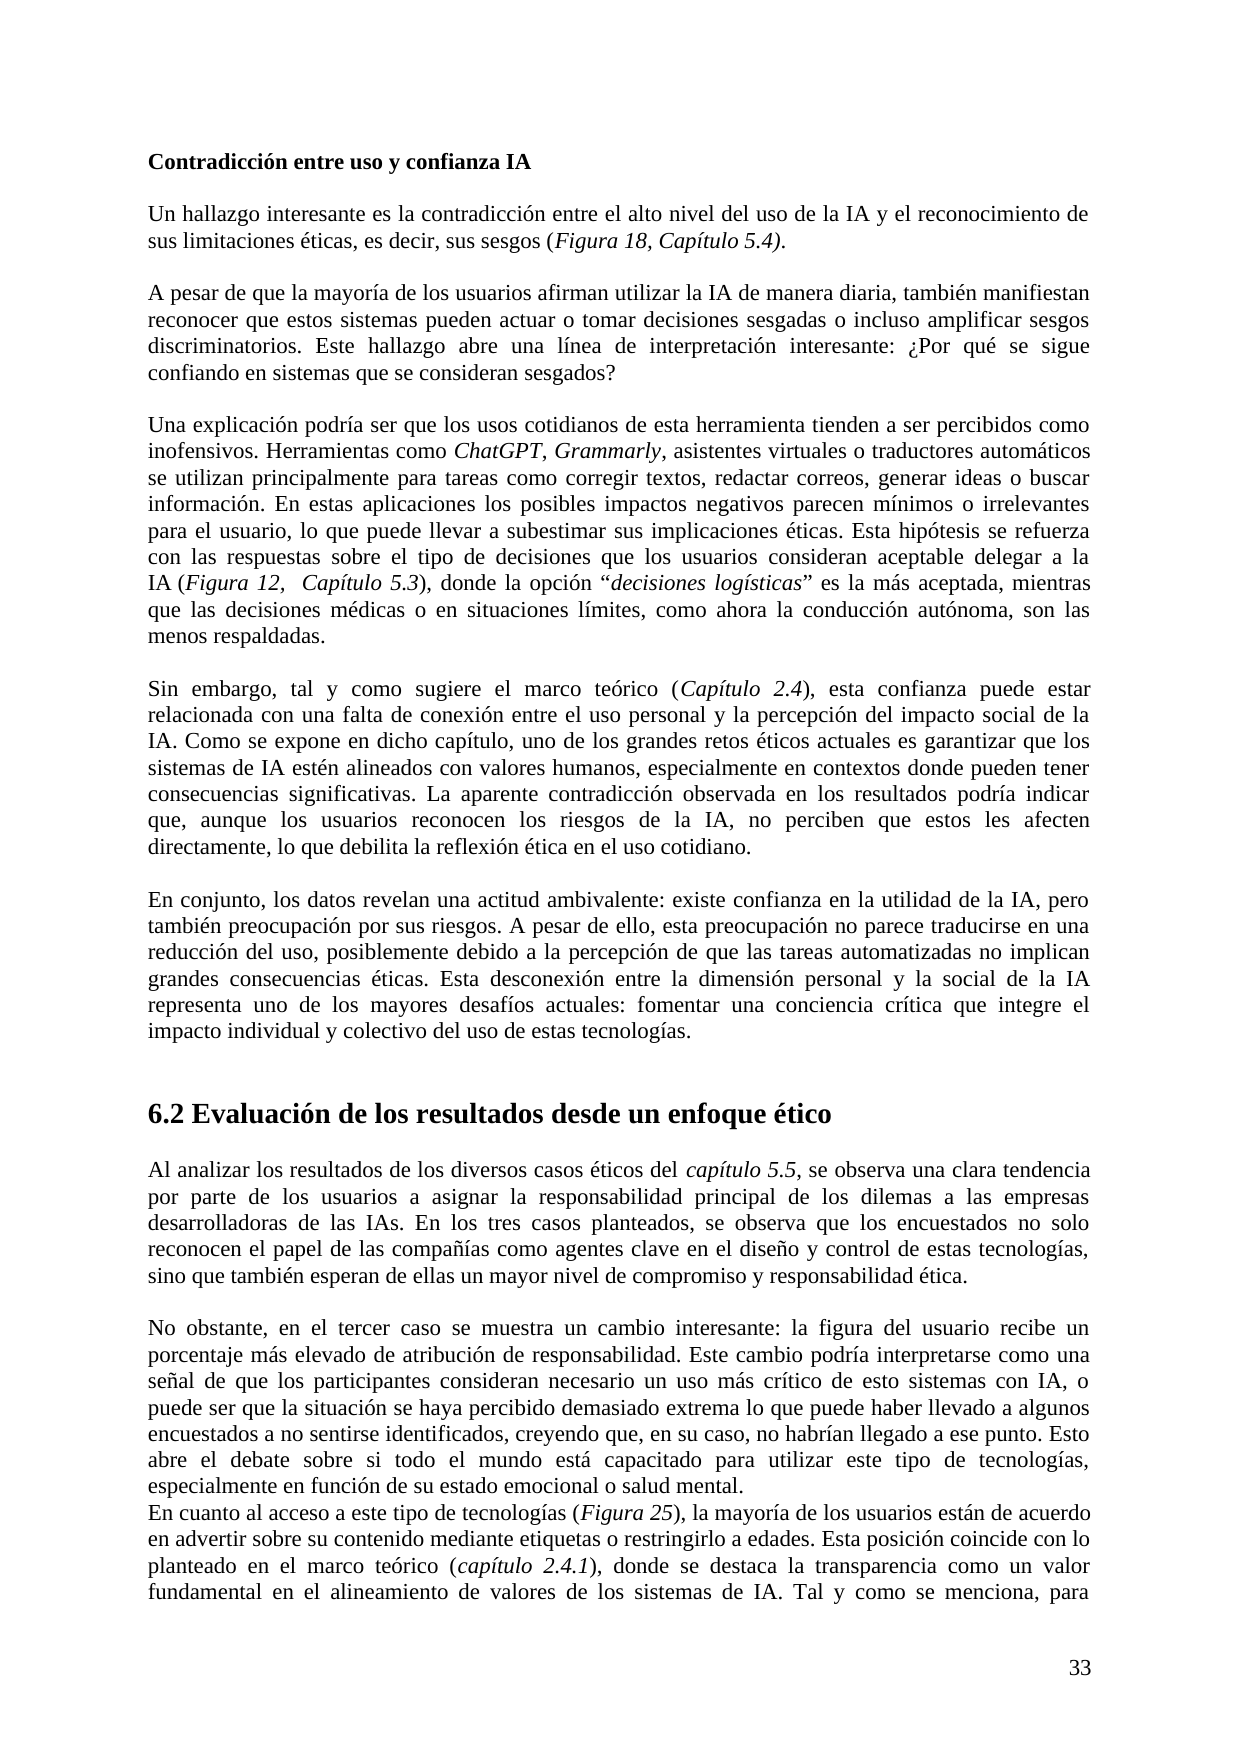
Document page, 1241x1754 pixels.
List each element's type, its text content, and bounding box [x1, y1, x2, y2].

text Una explicación podría ser que los usos cotidianos de esta herramienta tienden a ser percibidos como inofensivos. Herramientas como ChatGPT, Grammarly, asistentes virtuales o traductores automáticos se utilizan principalmente para tareas como corregir textos, redactar correos, generar ideas o buscar información. En estas aplicaciones los posibles impactos negativos parecen mínimos o irrelevantes para el usuario, lo que puede llevar a subestimar sus implicaciones éticas. Esta hipótesis se refuerza con las respuestas sobre el tipo de decisiones que los usuarios consideran aceptable delegar a la IA (Figura 12, Capítulo 5.3), donde la opción “decisiones logísticas” es la más aceptada, mientras que las decisiones médicas o en situaciones límites, como ahora la conducción autónoma, son las menos respaldadas. [148, 411, 1091, 648]
text Un hallazgo interesante es la contradicción entre el alto nivel del uso de la IA y el reconocimiento de sus limitaciones éticas, es decir, sus sesgos (Figura 18, Capítulo 5.4). [148, 200, 1091, 253]
text No obstante, en el tercer caso se muestra un cambio interesante: la figura del usuario recibe un porcentaje más elevado de atribución de responsabilidad. Este cambio podría interpretarse como una señal de que los participantes consideran necesario un uso más crítico de esto sistemas con IA, o puede ser que la situación se haya percibido demasiado extrema lo que puede haber llevado a algunos encuestados a no sentirse identificados, creyendo que, en su caso, no habrían llegado a ese punto. Esto abre el debate sobre si todo el mundo está capacitado para utilizar este tipo de tecnologías, especialmente en función de su estado emocional o salud mental. [148, 1314, 1091, 1499]
text Sin embargo, tal y como sugiere el marco teórico (Capítulo 2.4), esta confianza puede estar relacionada con una falta de conexión entre el uso personal y la percepción del impacto social de la IA. Como se expone en dicho capítulo, uno de los grandes retos éticos actuales es garantizar que los sistemas de IA estén alineados con valores humanos, especialmente en contextos donde pueden tener consecuencias significativas. La aparente contradicción observada en los resultados podría indicar que, aunque los usuarios reconocen los riesgos de la IA, no perciben que estos les afecten directamente, lo que debilita la reflexión ética en el uso cotidiano. [148, 675, 1091, 859]
text A pesar de que la mayoría de los usuarios afirman utilizar la IA de manera diaria, también manifiestan reconocer que estos sistemas pueden actuar o tomar decisiones sesgadas o incluso amplificar sesgos discriminatorios. Este hallazgo abre una línea de interpretación interesante: ¿Por qué se sigue confiando en sistemas que se consideran sesgados? [148, 279, 1091, 385]
text Al analizar los resultados de los diversos casos éticos del capítulo 5.5, se observa una clara tendencia por parte de los usuarios a asignar la responsabilidad principal de los dilemas a las empresas desarrolladoras de las IAs. En los tres casos planteados, se observa que los encuestados no solo reconocen el papel de las compañías como agentes clave en el diseño y control de estas tecnologías, sino que también esperan de ellas un mayor nivel de compromiso y responsabilidad ética. [148, 1156, 1091, 1288]
text En conjunto, los datos revelan una actitud ambivalente: existe confianza en la utilidad de la IA, pero también preocupación por sus riesgos. A pesar de ello, esta preocupación no parece traducirse en una reducción del uso, posiblemente debido a la percepción de que las tareas automatizadas no implican grandes consecuencias éticas. Esta desconexión entre la dimensión personal y la social de la IA representa uno de los mayores desafíos actuales: fomentar una conciencia crítica que integre el impacto individual y colectivo del uso de estas tecnologías. [148, 886, 1091, 1044]
subtitle 6.2 Evaluación de los resultados desde un enfoque ético [148, 1096, 1091, 1130]
text Contradicción entre uso y confianza IA [148, 148, 1091, 174]
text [148, 1499, 1091, 1604]
